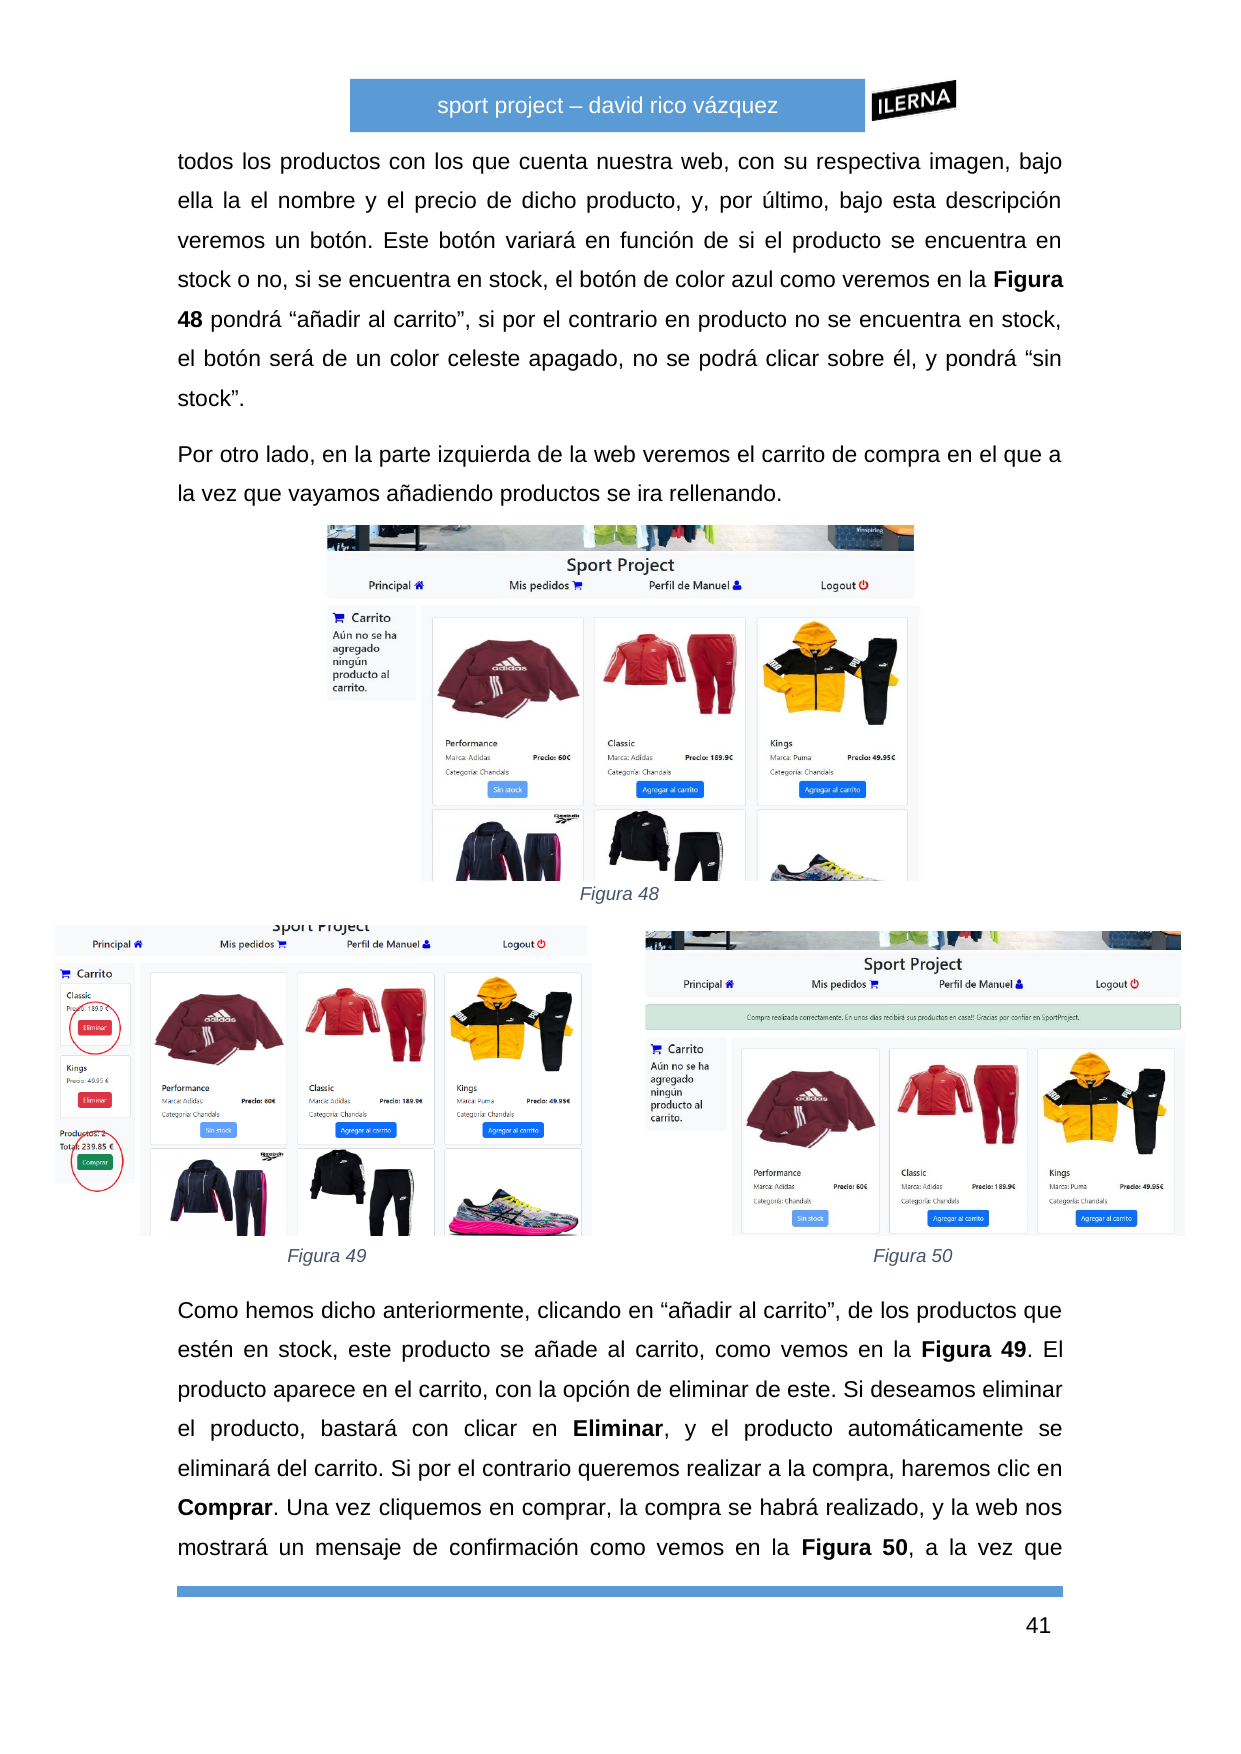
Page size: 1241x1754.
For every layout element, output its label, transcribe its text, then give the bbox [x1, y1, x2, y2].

picture [43, 925, 613, 1236]
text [177, 536, 1063, 1560]
text Por otro lado, en la parte izquierda de la web veremos el carrito de compra en el que a la vez que vayamos añadiendo productos se ira rellenando. [177, 441, 1063, 506]
picture [622, 931, 1204, 1236]
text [177, 148, 1063, 411]
picture [317, 525, 923, 881]
picture [870, 78, 958, 123]
